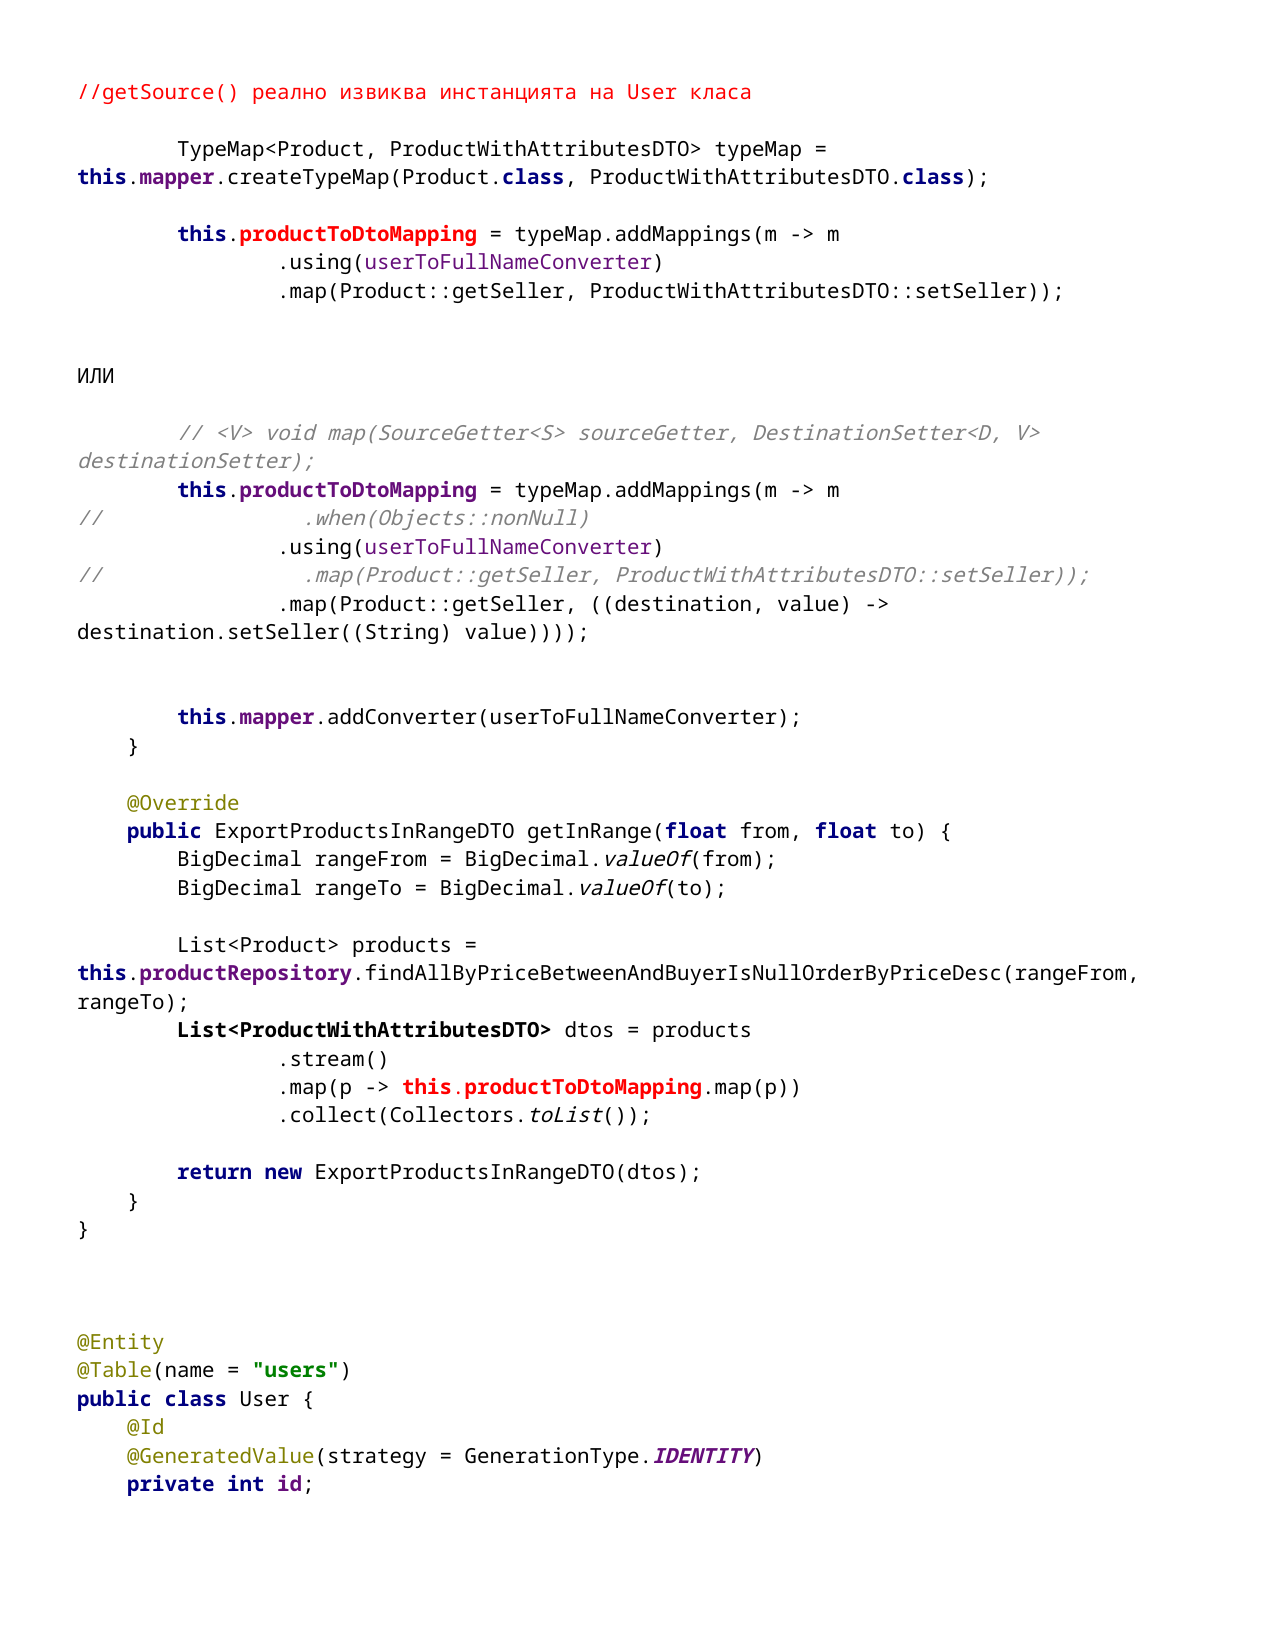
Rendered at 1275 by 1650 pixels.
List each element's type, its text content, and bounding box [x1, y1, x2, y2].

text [77, 1327, 1198, 1498]
text this.mapper.addConverter(userToFullNameConverter); } @Override public ExportProductsInRangeDTO getInRange(float from, float to) { BigDecimal rangeFrom = BigDecimal.valueOf(from); BigDecimal rangeTo = BigDecimal.valueOf(to); List<Product> products = this.productRepository.findAllByPriceBetweenAndBuyerIsNullOrderByPriceDesc(rangeFrom, rangeTo); List<ProductWithAttributesDTO> dtos = products .stream() .map(p -> this.productToDtoMapping.map(p)) .collect(Collectors.toList()); return new ExportProductsInRangeDTO(dtos); } } [77, 646, 1198, 1243]
text ИЛИ [77, 361, 1198, 389]
text //getSource() реално извиква инстанцията на User класа TypeMap<Product, ProductWithAttributesDTO> typeMap = this.mapper.createTypeMap(Product.class, ProductWithAttributesDTO.class); this.productToDtoMapping = typeMap.addMappings(m -> m .using(userToFullNameConverter) .map(Product::getSeller, ProductWithAttributesDTO::setSeller)); [77, 77, 1198, 304]
text // <V> void map(SourceGetter<S> sourceGetter, DestinationSetter<D, V> destinationSetter); this.productToDtoMapping = typeMap.addMappings(m -> m // .when(Objects::nonNull) .using(userToFullNameConverter) // .map(Product::getSeller, ProductWithAttributesDTO::setSeller)); .map(Product::getSeller, ((destination, value) -> destination.setSeller((String) value)))); [77, 418, 1198, 646]
